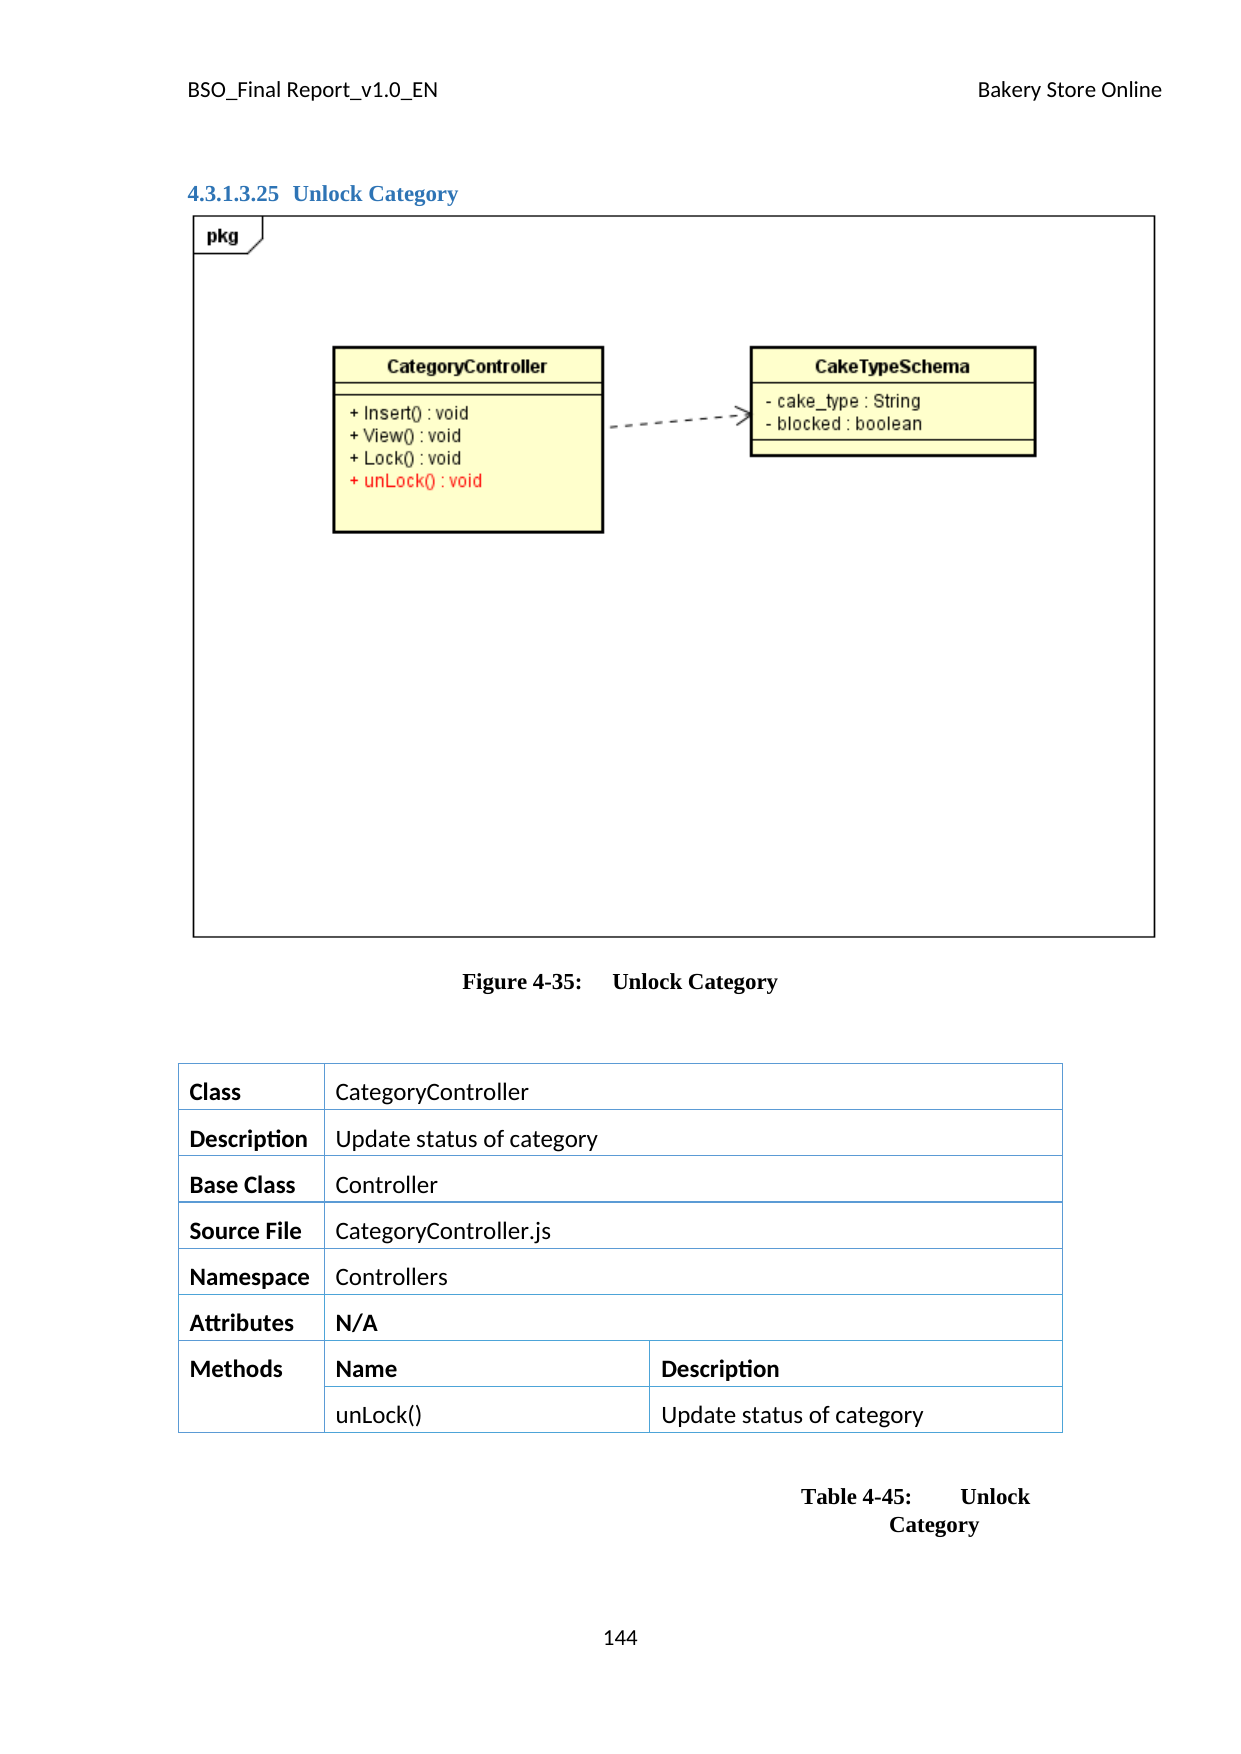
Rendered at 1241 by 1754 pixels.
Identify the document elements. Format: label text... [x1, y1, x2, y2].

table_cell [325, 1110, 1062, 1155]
text Unlock Category [778, 1483, 1053, 1538]
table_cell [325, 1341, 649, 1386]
subtitle Unlock Category [187, 180, 1053, 206]
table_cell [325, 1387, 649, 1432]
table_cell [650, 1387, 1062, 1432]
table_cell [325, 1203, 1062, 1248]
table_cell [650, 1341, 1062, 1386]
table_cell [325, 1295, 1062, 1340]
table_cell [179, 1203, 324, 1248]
picture [187, 208, 1163, 950]
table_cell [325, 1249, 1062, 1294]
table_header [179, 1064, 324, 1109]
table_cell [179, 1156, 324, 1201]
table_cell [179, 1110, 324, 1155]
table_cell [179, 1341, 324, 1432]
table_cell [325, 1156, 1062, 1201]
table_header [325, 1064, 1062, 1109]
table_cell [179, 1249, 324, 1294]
text Unlock Category [187, 968, 1053, 995]
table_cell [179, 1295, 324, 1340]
